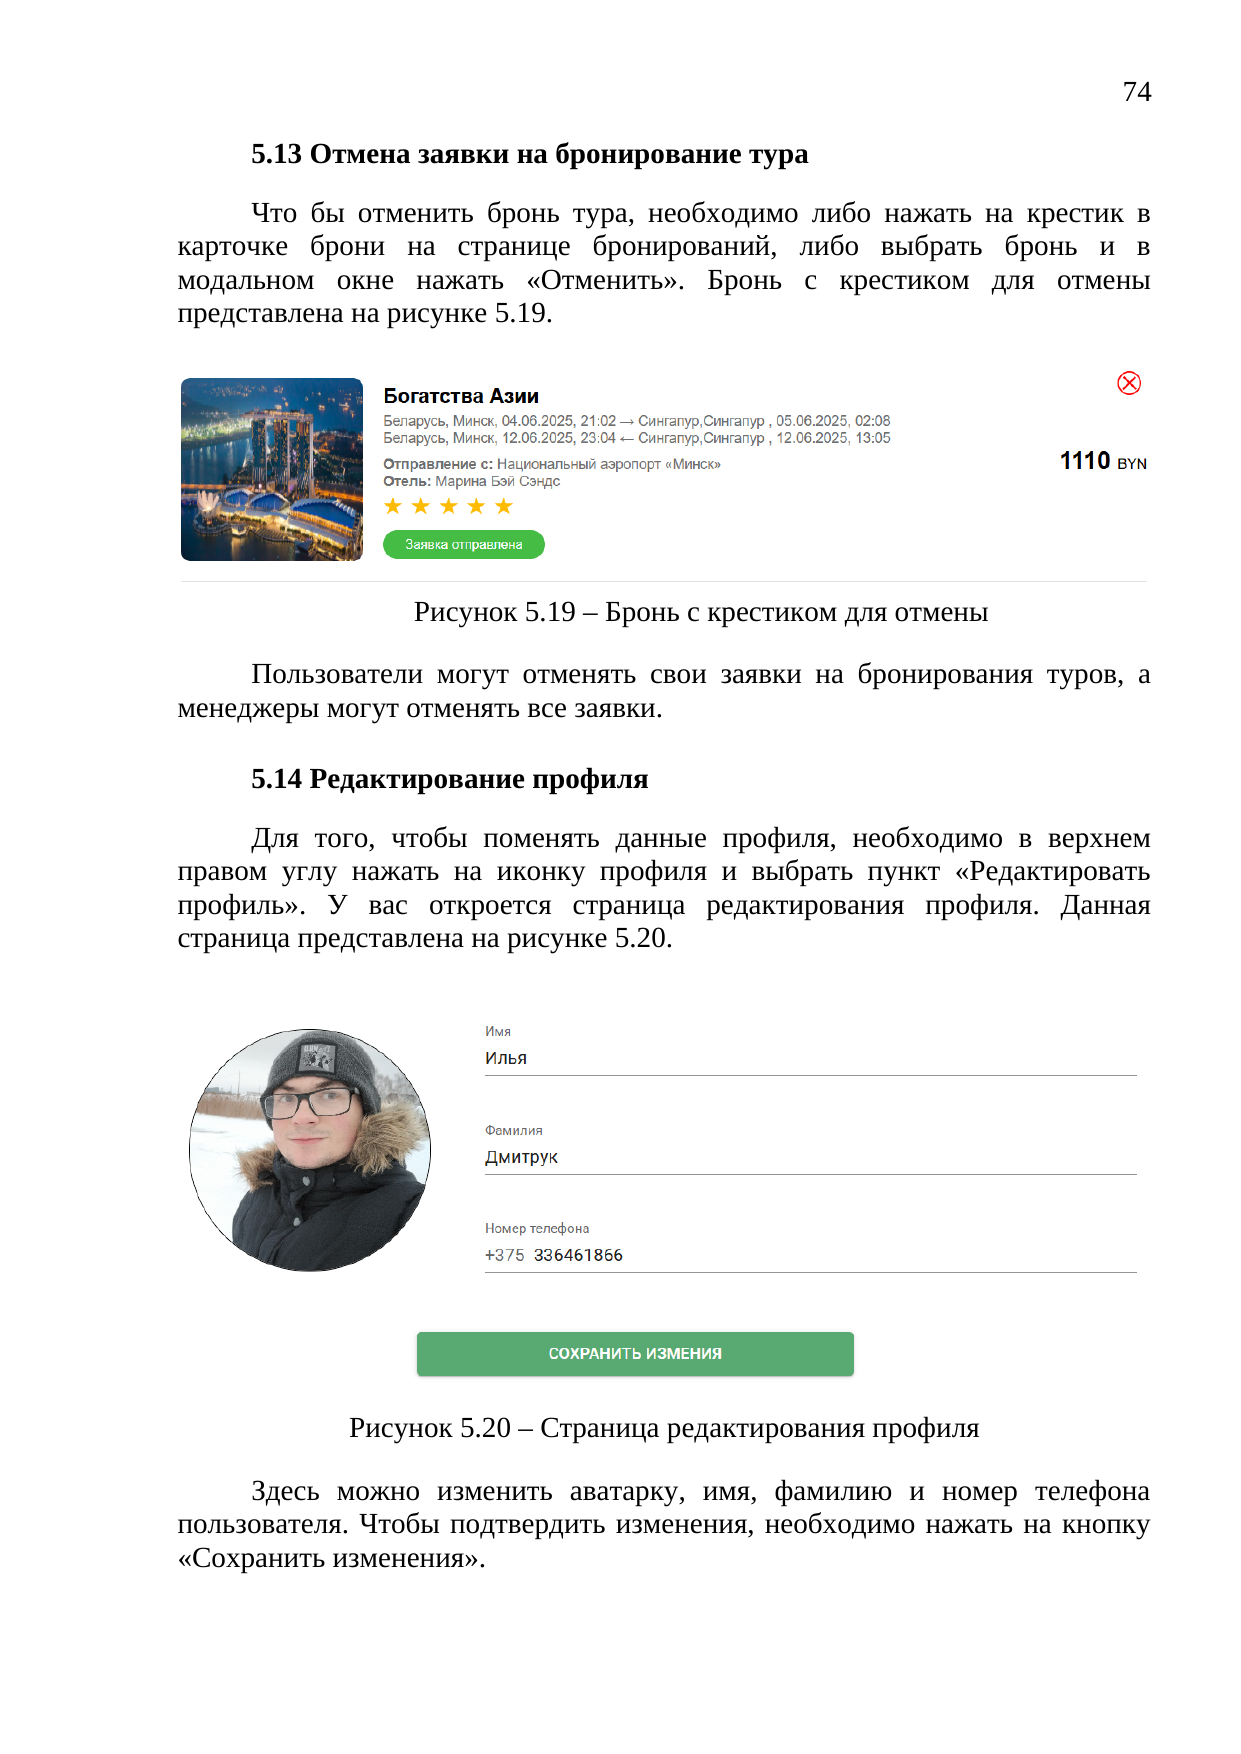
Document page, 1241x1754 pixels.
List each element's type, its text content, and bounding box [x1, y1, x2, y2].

text Рисунок 5.20 – Страница редактирования профиля [177, 1410, 1152, 1444]
text Отмена заявки на бронирование тура [251, 136, 1152, 170]
picture [177, 983, 1152, 1398]
text Пользователи могут отменять свои заявки на бронирования туров, а менеджеры могут отменять все заявки. [177, 657, 1152, 724]
text Рисунок 5.19 – Бронь с крестиком для отмены [177, 594, 1152, 627]
picture [177, 358, 1152, 582]
text Для того, чтобы поменять данные профиля, необходимо в верхнем правом углу нажать на иконку профиля и выбрать пункт «Редактировать профиль». У вас откроется страница редактирования профиля. Данная страница представлена на рисунке 5.20. [177, 820, 1152, 954]
text Редактирование профиля [251, 761, 1152, 795]
text Что бы отменить бронь тура, необходимо либо нажать на крестик в карточке брони на странице бронирований, либо выбрать бронь и в модальном окне нажать «Отменить». Бронь с крестиком для отмены представлена на рисунке 5.19. [177, 195, 1152, 329]
text Здесь можно изменить аватарку, имя, фамилию и номер телефона пользователя. Чтобы подтвердить изменения, необходимо нажать на кнопку «Сохранить изменения». [177, 1473, 1152, 1573]
